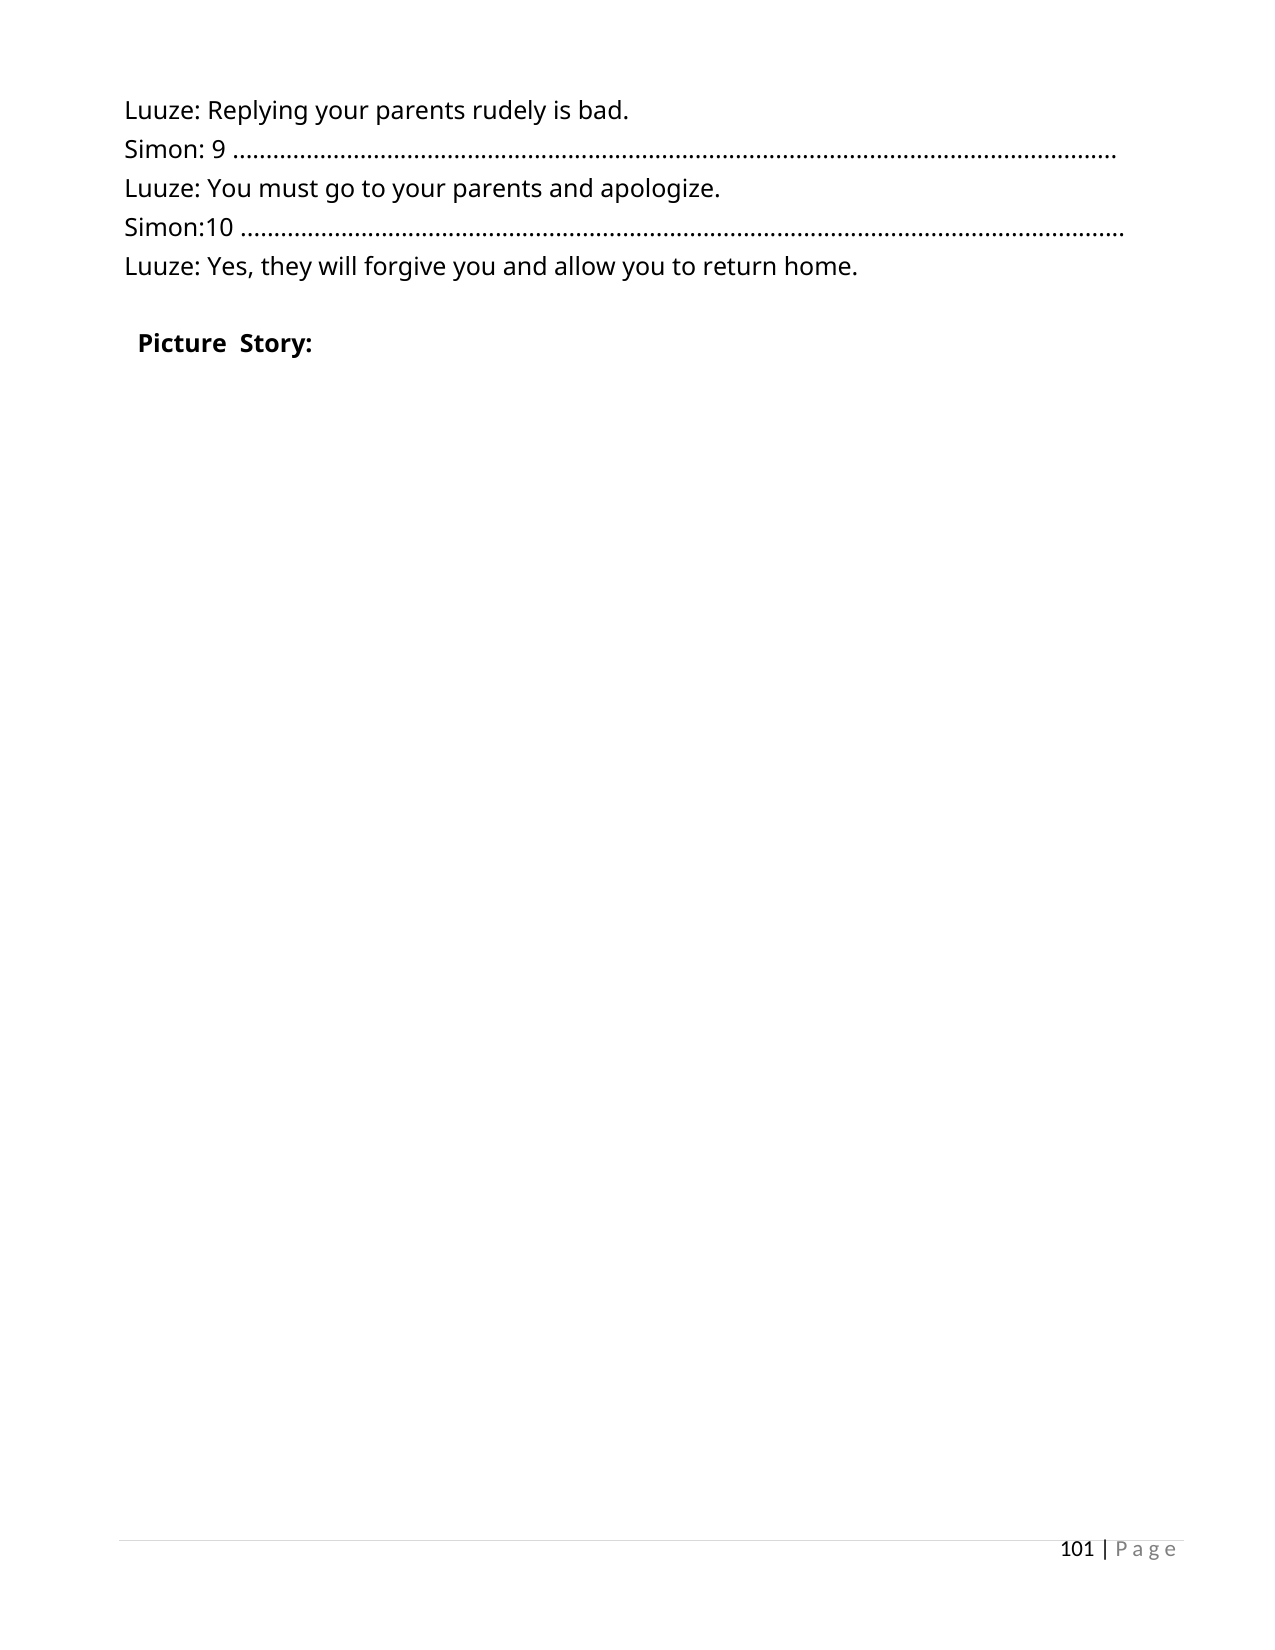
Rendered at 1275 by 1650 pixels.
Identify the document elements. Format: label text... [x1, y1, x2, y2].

text Luuze: Yes, they will forgive you and allow you to return home. [124, 248, 984, 282]
text Simon:10 .................................................................................................................................... [124, 209, 1182, 244]
text Simon: 9 .................................................................................................................................... [124, 132, 1182, 166]
text Picture Story: [124, 326, 984, 360]
text Luuze: You must go to your parents and apologize. [124, 171, 1182, 205]
text Luuze: Replying your parents rudely is bad. [124, 93, 1182, 127]
